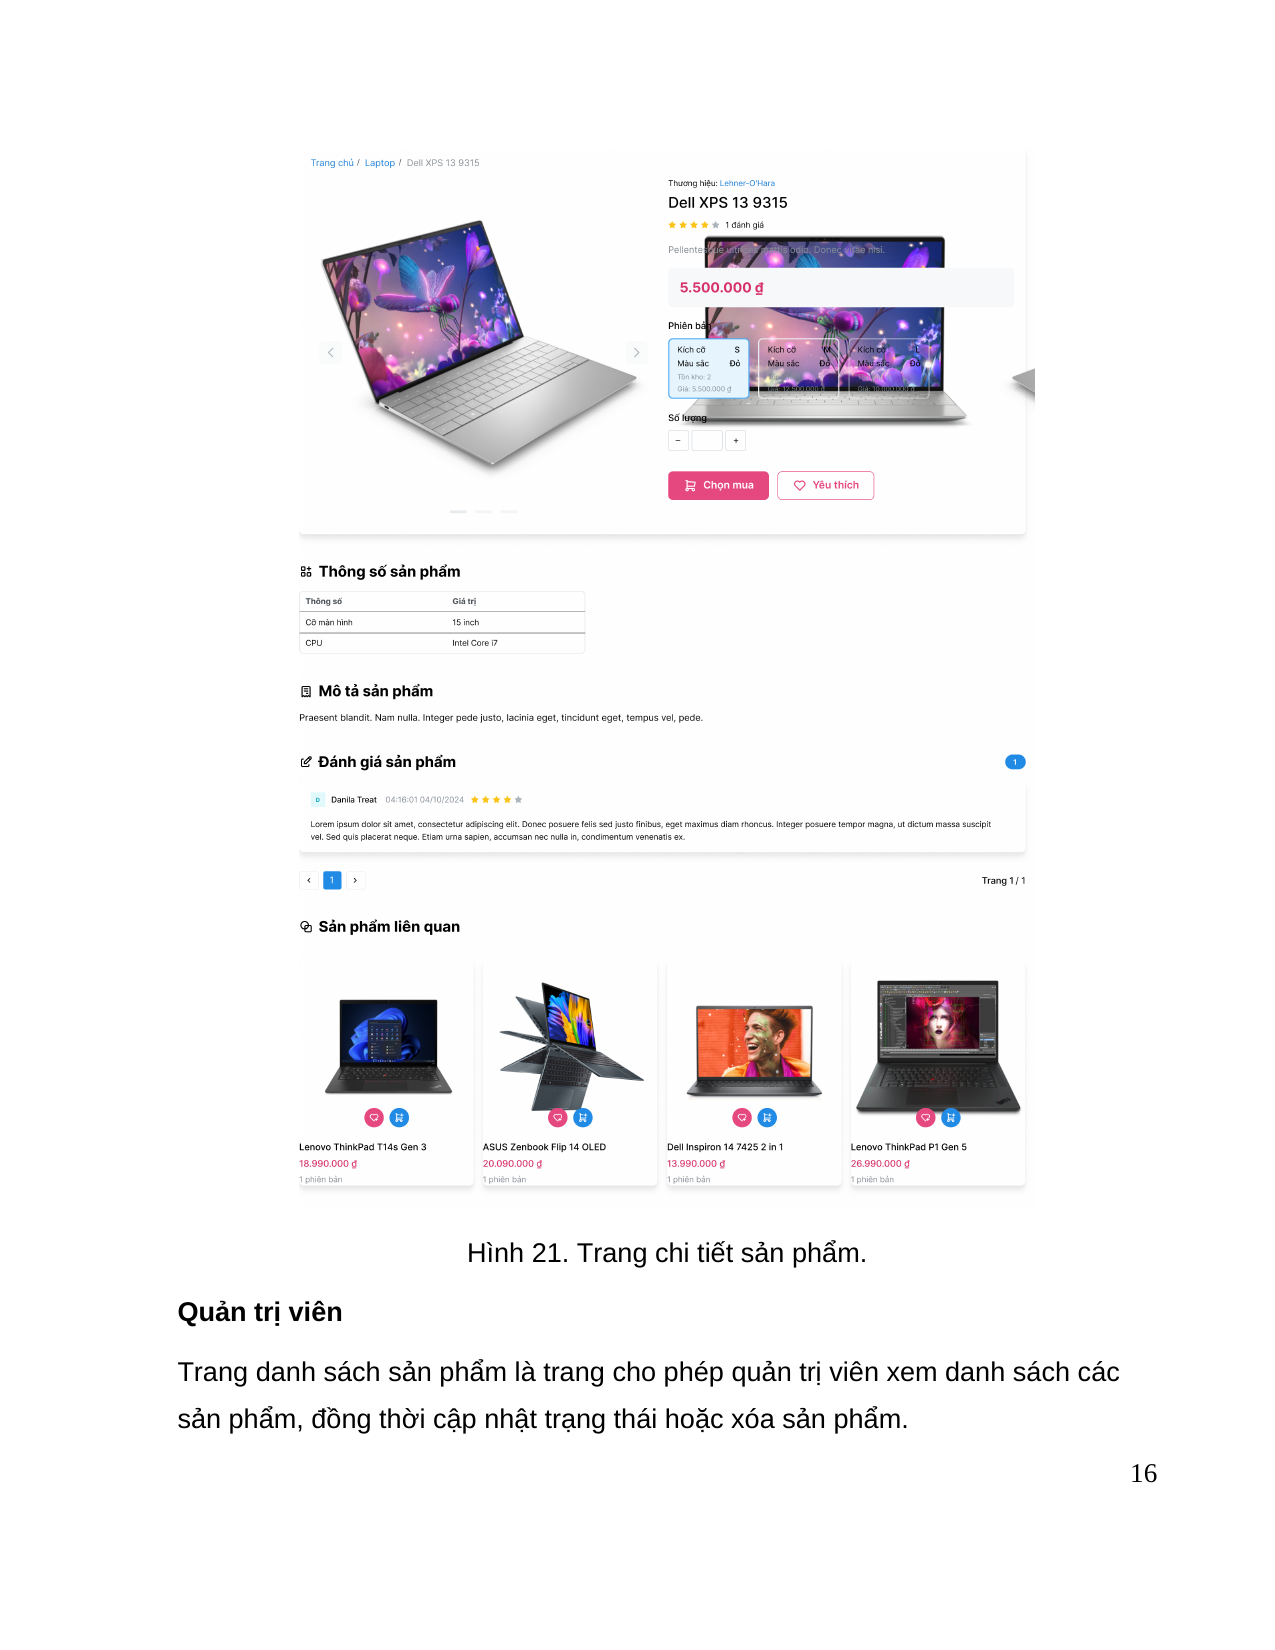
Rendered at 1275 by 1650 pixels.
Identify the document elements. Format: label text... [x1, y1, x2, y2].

text Trang danh sách sản phẩm là trang cho phép quản trị viên xem danh sách các sản phẩm, đồng thời cập nhật trạng thái hoặc xóa sản phẩm. [177, 1356, 1157, 1434]
text Hình 21. Trang chi tiết sản phẩm. [177, 1237, 1157, 1268]
text Quản trị viên [177, 1296, 1157, 1328]
picture [299, 147, 1035, 1209]
